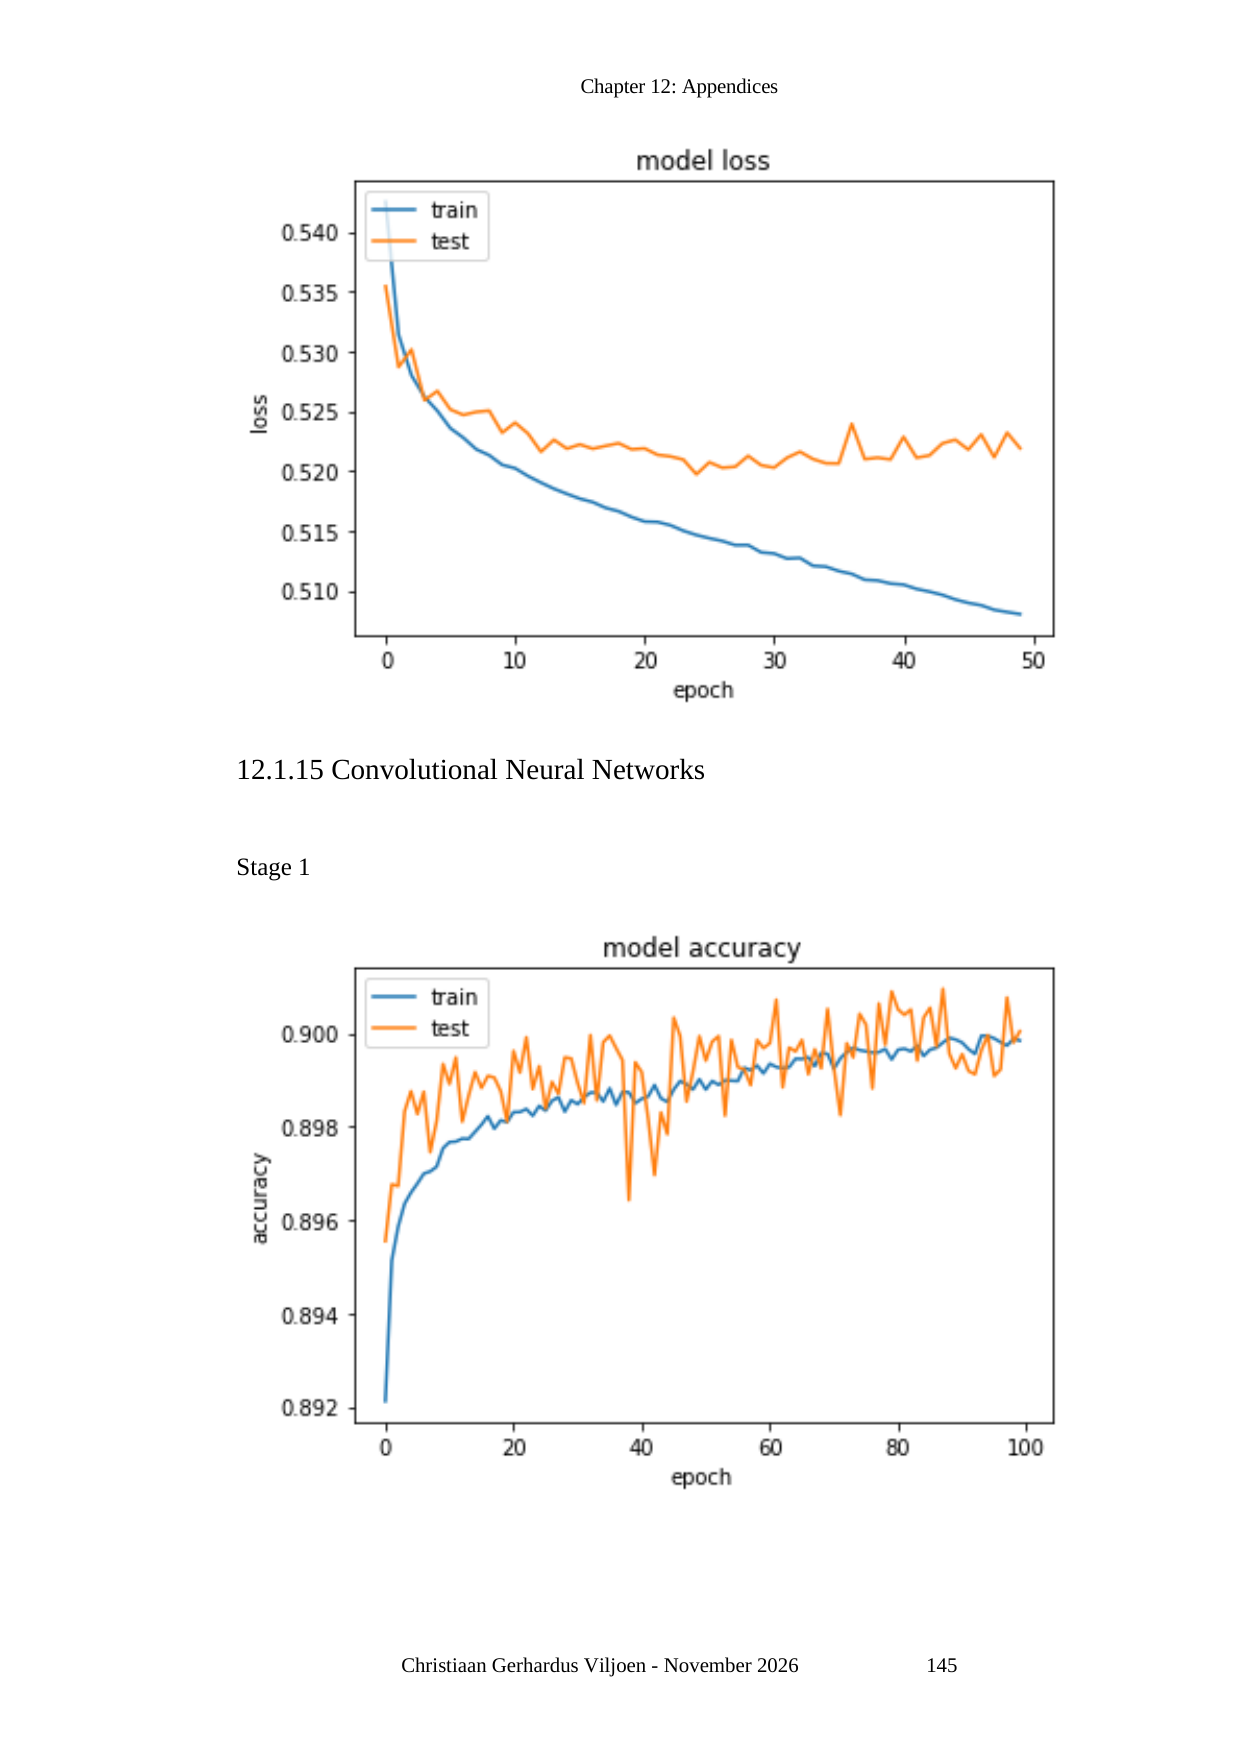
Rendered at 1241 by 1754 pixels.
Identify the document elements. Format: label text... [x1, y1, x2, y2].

subtitle Stage 1 [236, 852, 1122, 881]
picture [236, 922, 1074, 1502]
subtitle Convolutional Neural Networks [236, 752, 1122, 786]
picture [236, 135, 1074, 715]
